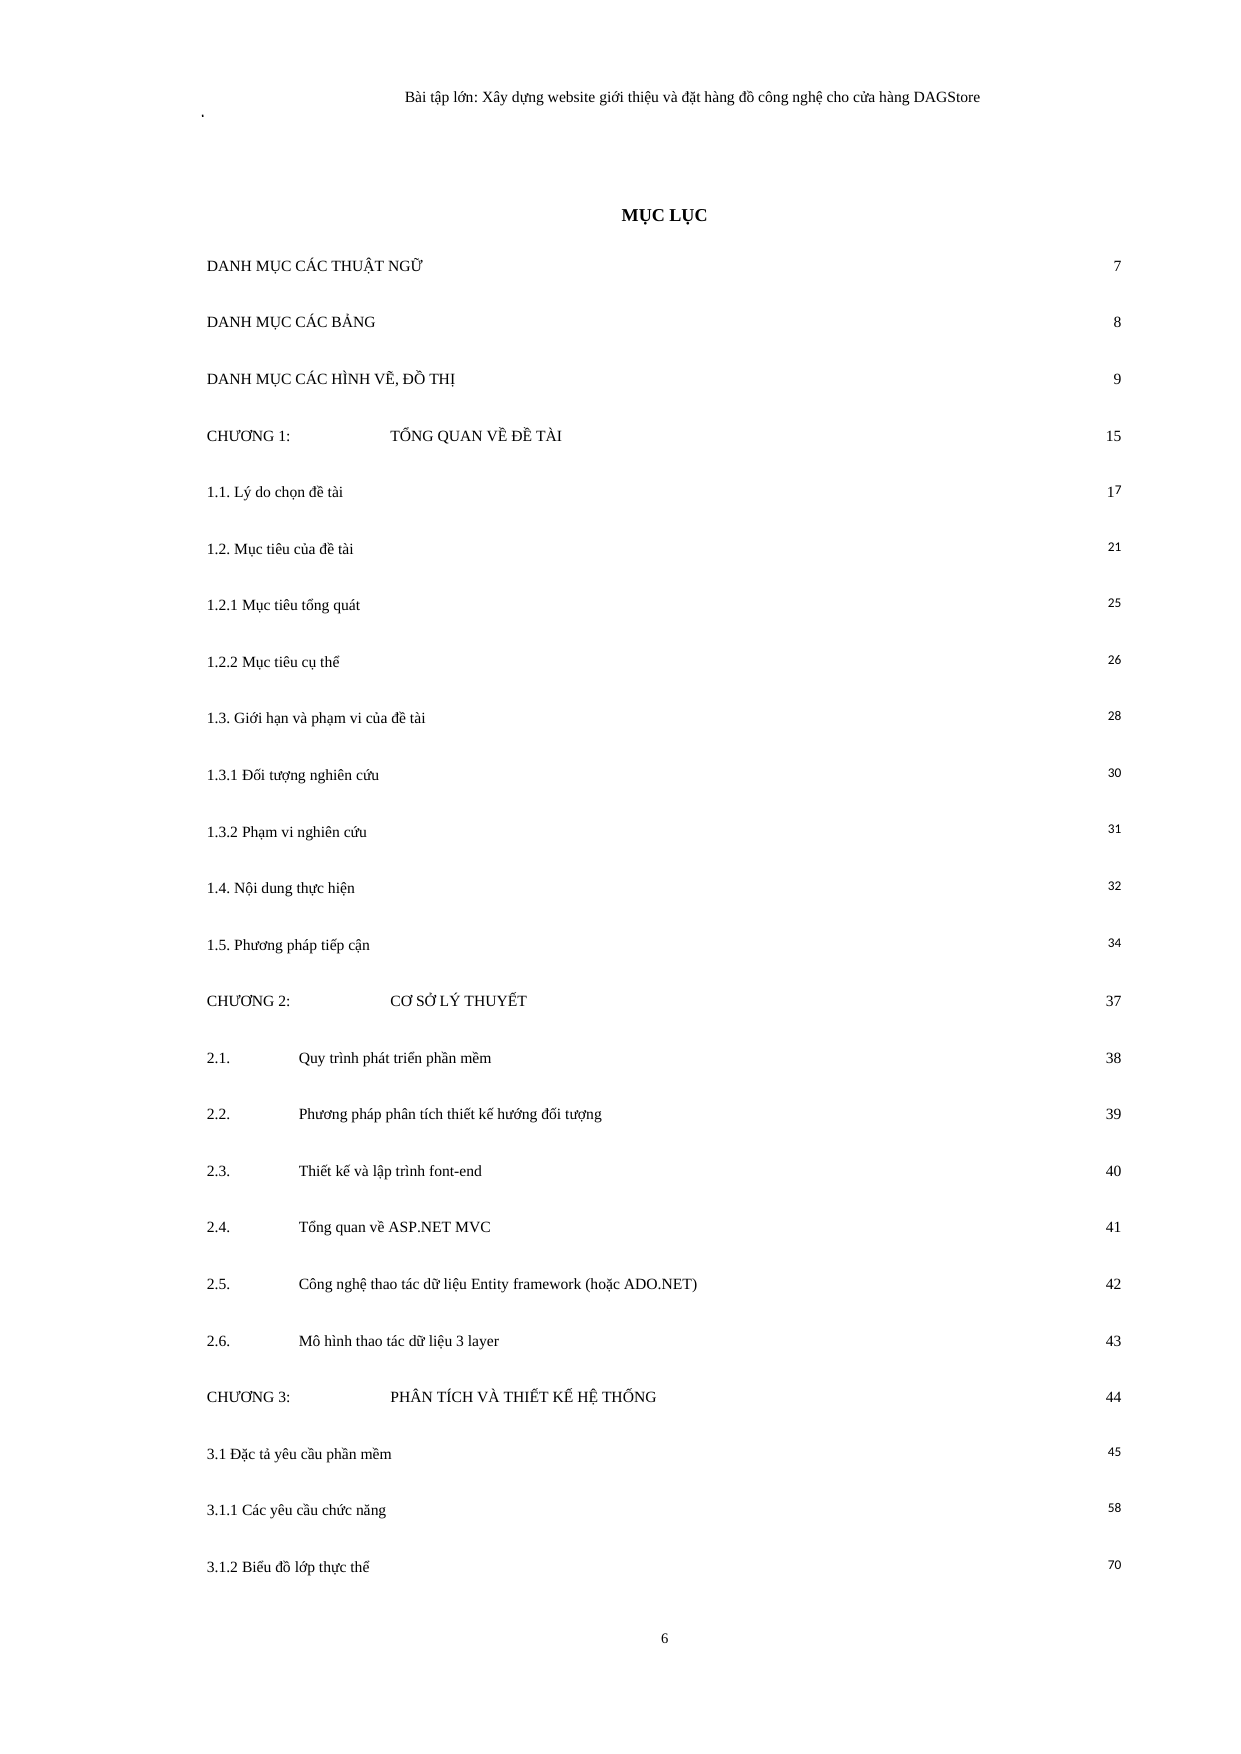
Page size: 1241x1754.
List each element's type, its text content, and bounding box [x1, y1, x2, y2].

text MỤC LỤC [207, 190, 1122, 226]
